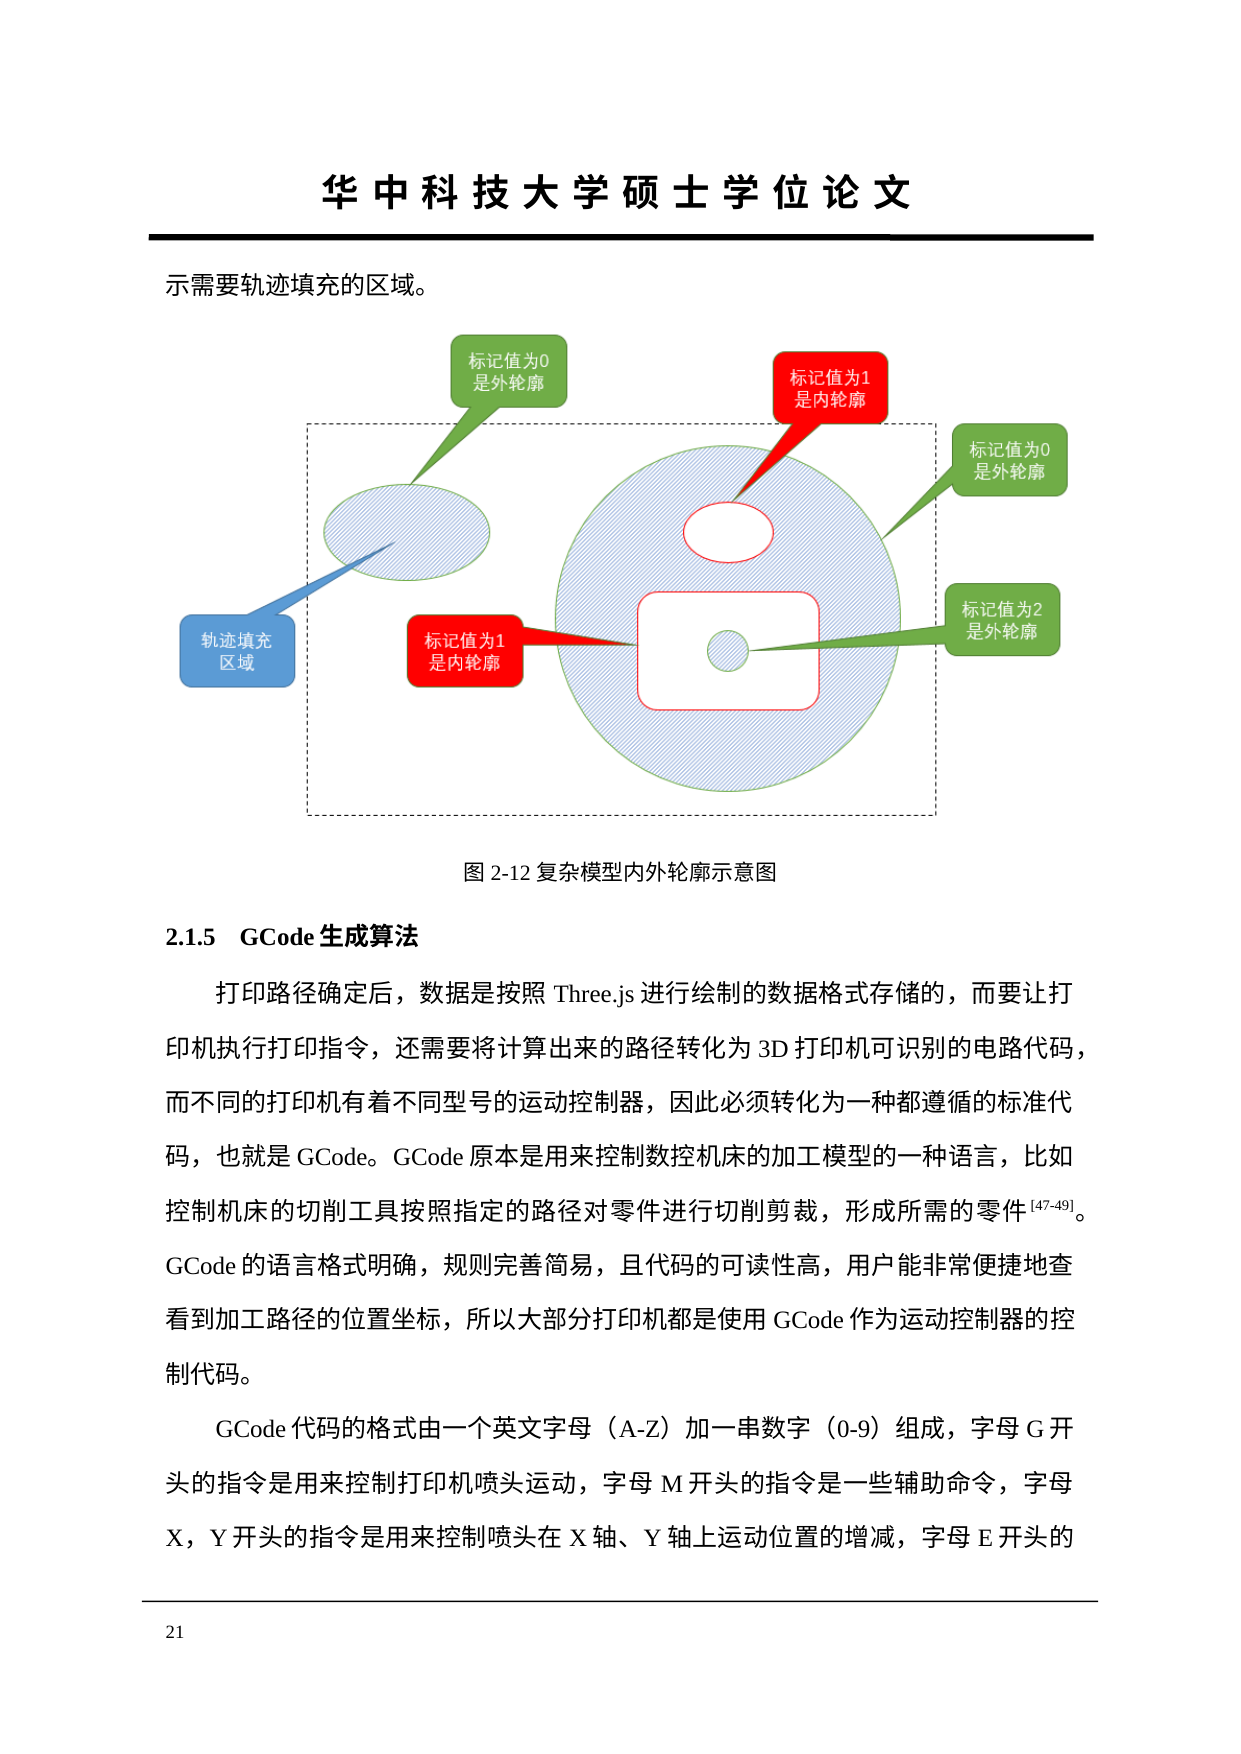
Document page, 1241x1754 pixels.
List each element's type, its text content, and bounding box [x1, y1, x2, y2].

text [165, 266, 1075, 302]
picture [165, 320, 1075, 841]
text 打印路径确定后，数据是按照Three.js进行绘制的数据格式存储的，而要让打印机执行打印指令，还需要将计算出来的路径转化为3D打印机可识别的电路代码，而不同的打印机有着不同型号的运动控制器，因此必须转化为一种都遵循的标准代码，也就是GCode。GCode原本是用来控制数控机床的加工模型的一种语言，比如控制机床的切削工具按照指定的路径对零件进行切削剪裁，形成所需的零件[47-49]。GCode的语言格式明确，规则完善简易，且代码的可读性高，用户能非常便捷地查看到加工路径的位置坐标，所以大部分打印机都是使用GCode作为运动控制器的控制代码。 [165, 974, 1075, 1391]
subtitle GCode生成算法 [165, 917, 1075, 953]
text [165, 1409, 1075, 1554]
